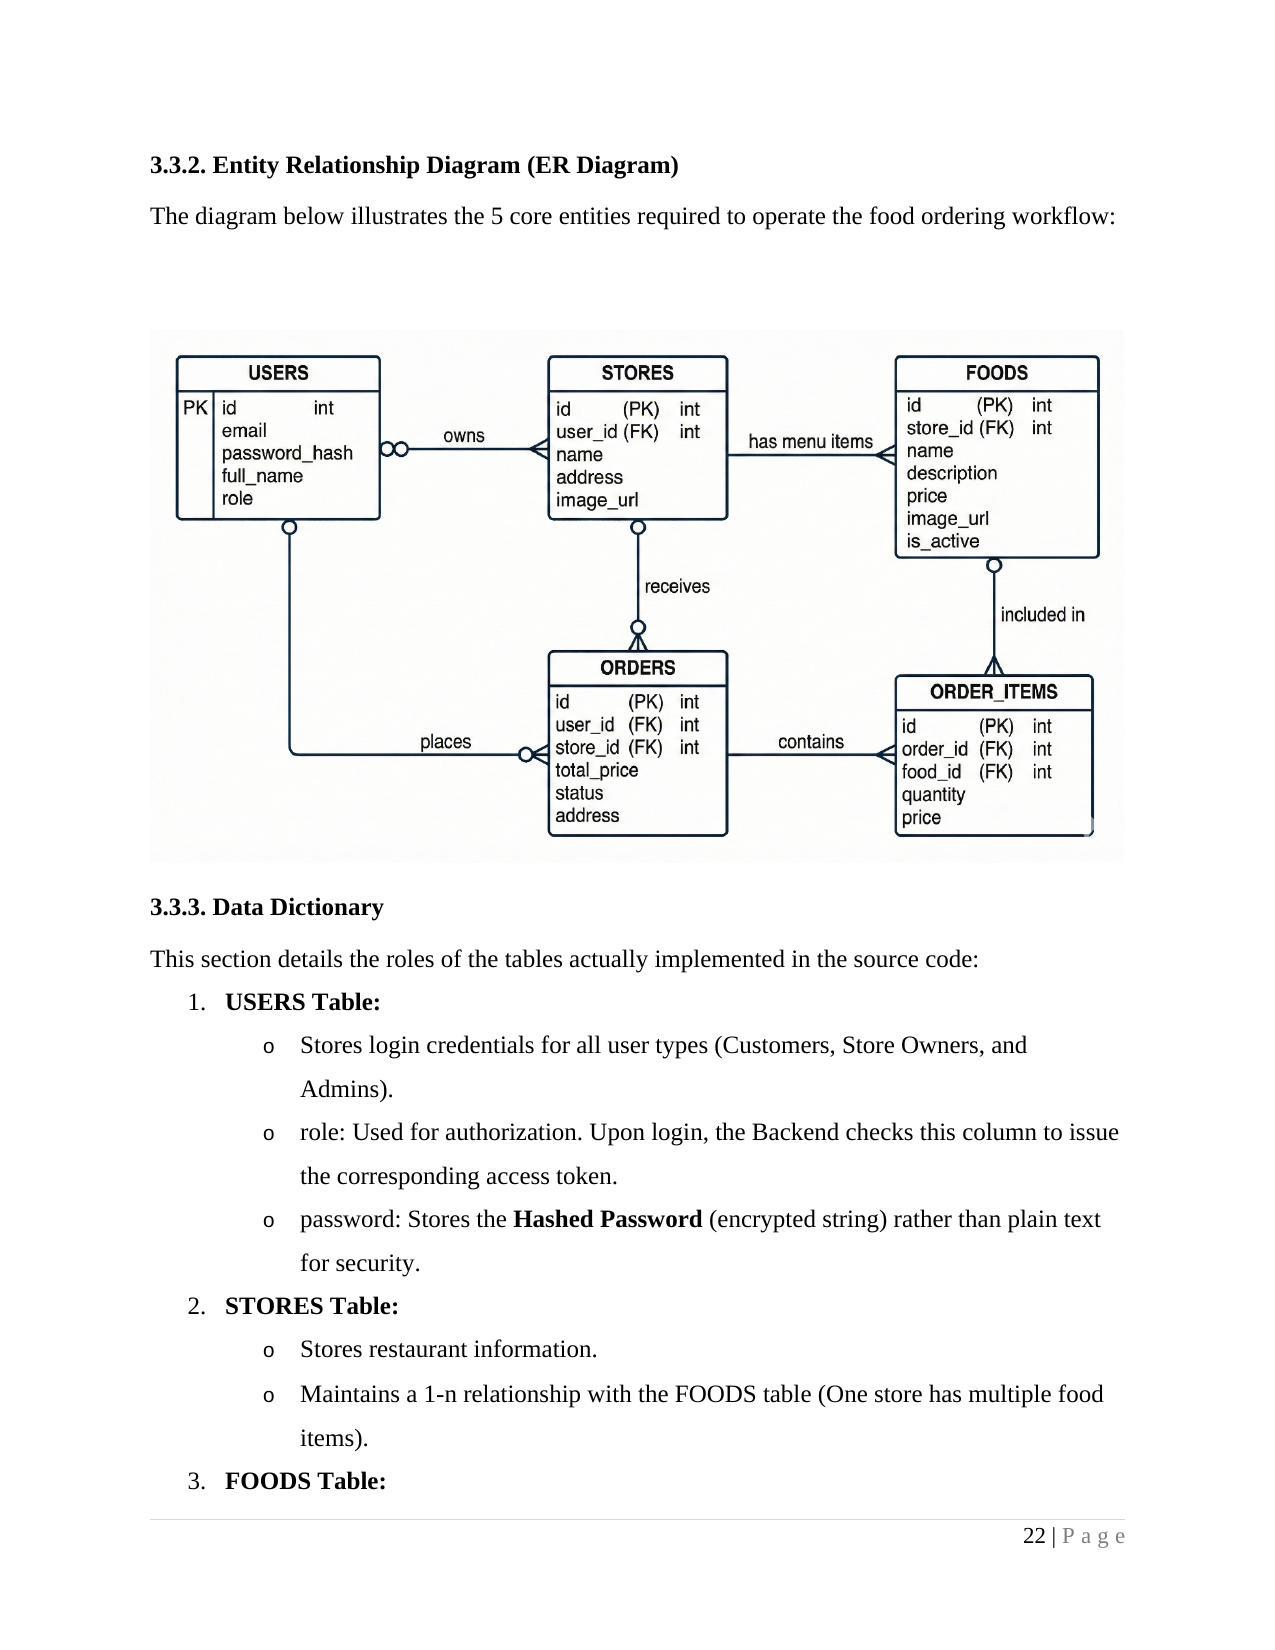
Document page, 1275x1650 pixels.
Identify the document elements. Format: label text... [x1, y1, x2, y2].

text This section details the roles of the tables actually implemented in the source code: [150, 944, 1125, 972]
list Maintains a 1-n relationship with the FOODS table (One store has multiple food items). [262, 1379, 1125, 1451]
list Stores restaurant information. [262, 1334, 1125, 1364]
list Stores login credentials for all user types (Customers, Store Owners, and Admins). [262, 1030, 1125, 1103]
subtitle 3.3.3. Data Dictionary [150, 892, 1125, 921]
list password: Stores the Hashed Password (encrypted string) rather than plain text for security. [262, 1204, 1125, 1277]
list USERS Table: [187, 987, 1125, 1016]
text The diagram below illustrates the 5 core entities required to operate the food ordering workflow: [150, 201, 1125, 230]
subtitle 3.3.2. Entity Relationship Diagram (ER Diagram) [150, 150, 1125, 179]
picture [150, 330, 1125, 863]
list role: Used for authorization. Upon login, the Backend checks this column to issue the corresponding access token. [262, 1117, 1125, 1190]
list STORES Table: [187, 1291, 1125, 1320]
list FOODS Table: [187, 1466, 1125, 1494]
